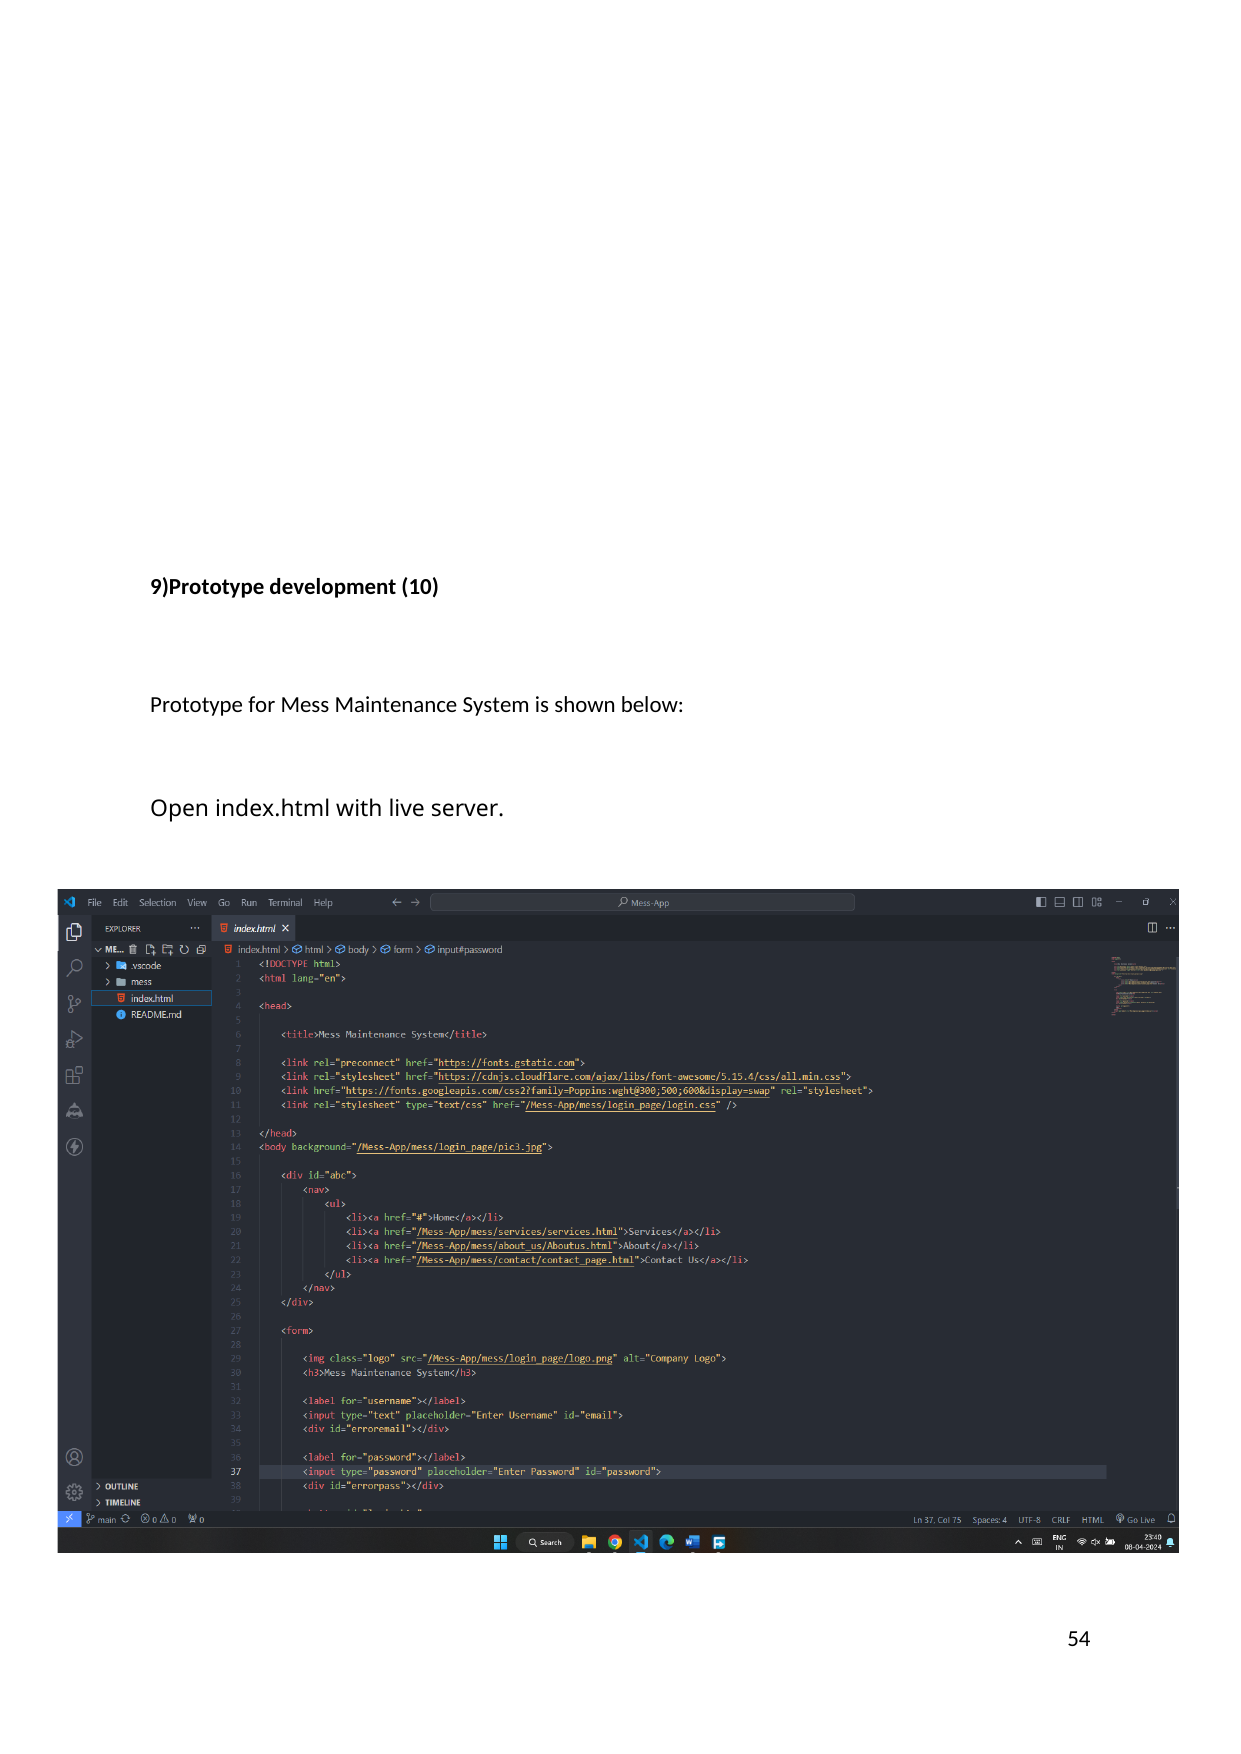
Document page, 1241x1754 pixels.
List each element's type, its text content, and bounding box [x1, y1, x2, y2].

text Open index.html with live server. [150, 792, 1090, 823]
picture [57, 889, 1179, 1552]
text Prototype for Mess Maintenance System is shown below: [150, 690, 1090, 718]
text 9)Prototype development (10) [150, 572, 1090, 600]
